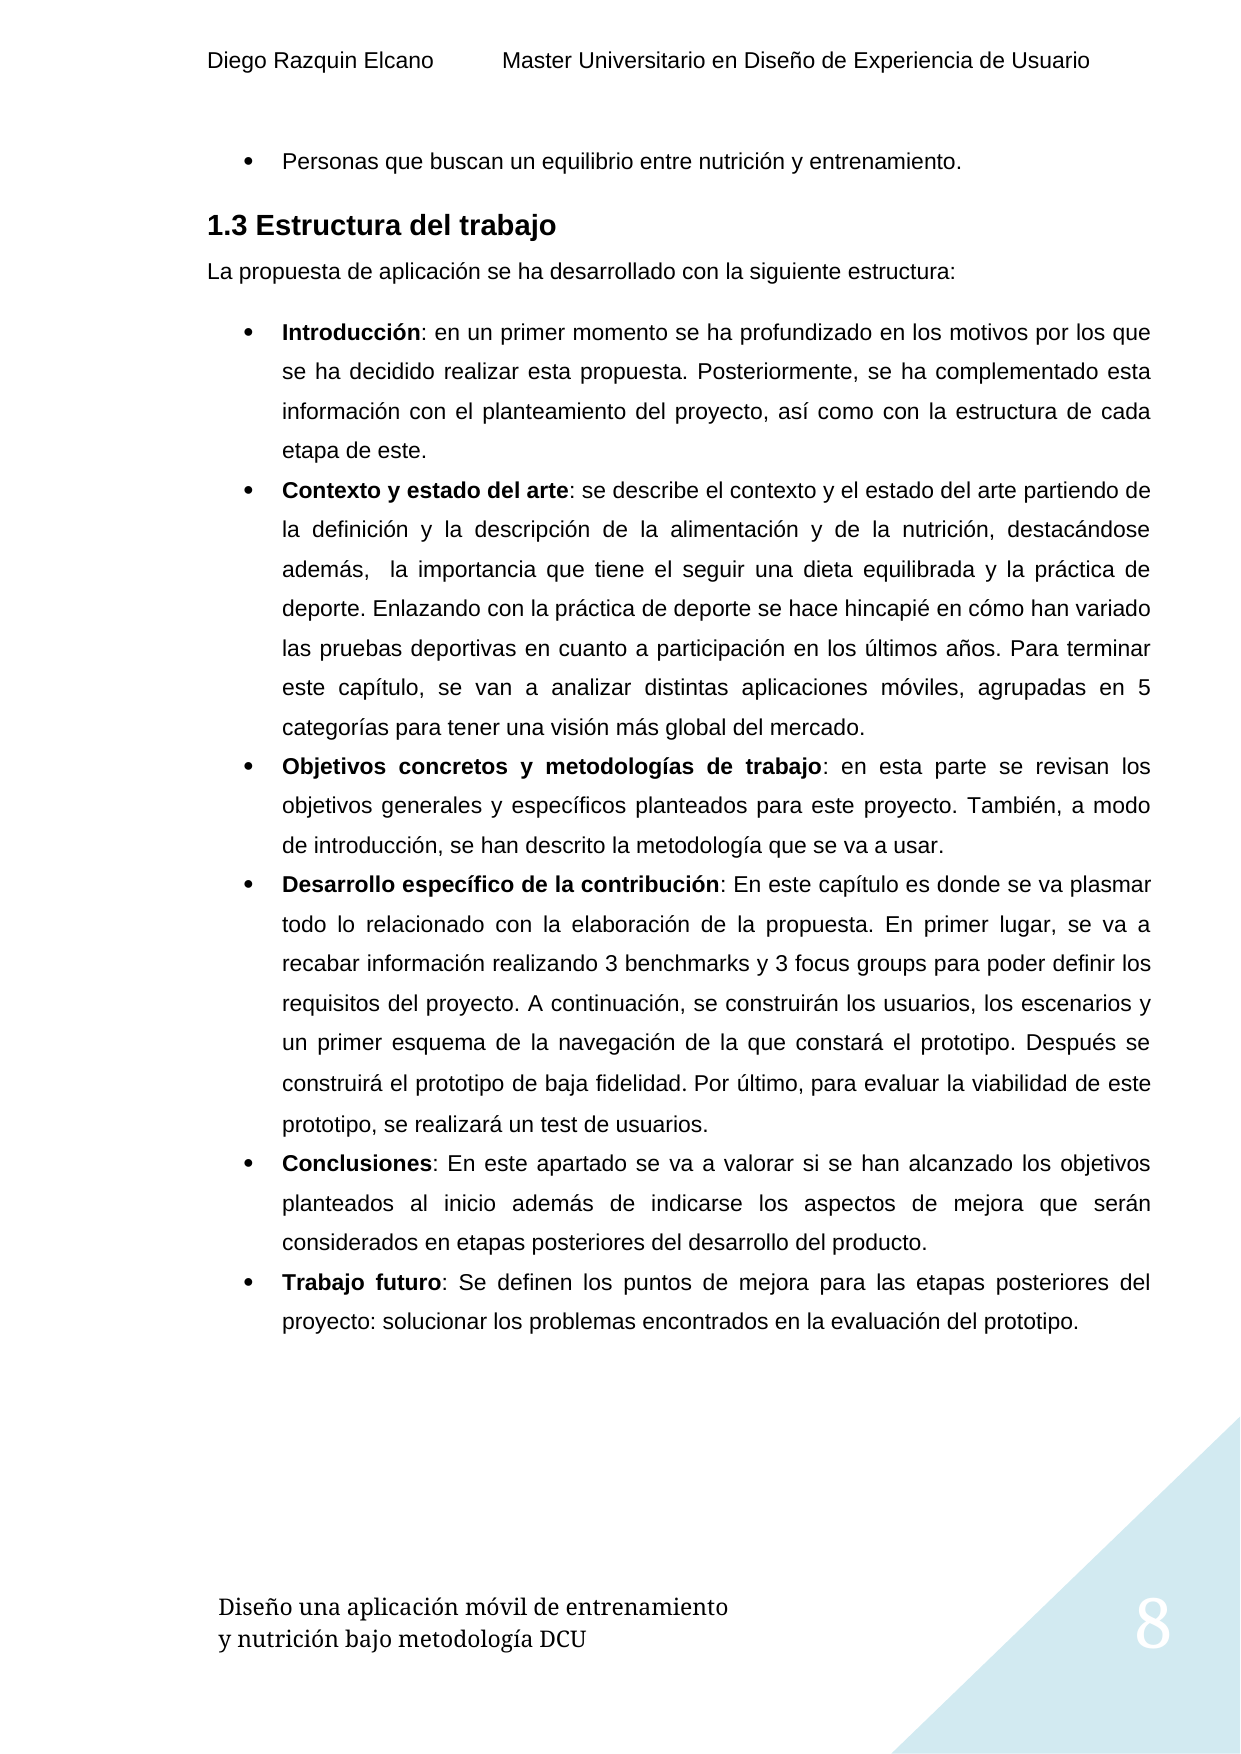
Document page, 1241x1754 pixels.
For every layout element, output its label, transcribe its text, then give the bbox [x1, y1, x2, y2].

list Contexto y estado del arte: se describe el contexto y el estado del arte partiendo de la definición y la descripción de la alimentación y de la nutrición, destacándose además, la importancia que tiene el seguir una dieta equilibrada y la práctica de deporte. Enlazando con la práctica de deporte se hace hincapié en cómo han variado las pruebas deportivas en cuanto a participación en los últimos años. Para terminar este capítulo, se van a analizar distintas aplicaciones móviles, agrupadas en 5 categorías para tener una visión más global del mercado. [244, 477, 1152, 740]
subtitle 1.3 Estructura del trabajo [207, 208, 1152, 242]
list Introducción: en un primer momento se ha profundizado en los motivos por los que se ha decidido realizar esta propuesta. Posteriormente, se ha complementado esta información con el planteamiento del proyecto, así como con la estructura de cada etapa de este. [244, 319, 1152, 463]
list Personas que buscan un equilibrio entre nutrición y entrenamiento. [244, 148, 1152, 174]
list Conclusiones: En este apartado se va a valorar si se han alcanzado los objetivos planteados al inicio además de indicarse los aspectos de mejora que serán considerados en etapas posteriores del desarrollo del producto. [244, 1150, 1152, 1256]
list Trabajo futuro: Se definen los puntos de mejora para las etapas posteriores del proyecto: solucionar los problemas encontrados en la evaluación del prototipo. [244, 1269, 1152, 1334]
text La propuesta de aplicación se ha desarrollado con la siguiente estructura: [207, 258, 1152, 285]
list Objetivos concretos y metodologías de trabajo: en esta parte se revisan los objetivos generales y específicos planteados para este proyecto. También, a modo de introducción, se han descrito la metodología que se va a usar. [244, 753, 1152, 858]
list Desarrollo específico de la contribución: En este capítulo es donde se va plasmar todo lo relacionado con la elaboración de la propuesta. En primer lugar, se va a recabar información realizando 3 benchmarks y 3 focus groups para poder definir los requisitos del proyecto. A continuación, se construirán los usuarios, los escenarios y un primer esquema de la navegación de la que constará el prototipo. Después se construirá el prototipo de baja fidelidad. Por último, para evaluar la viabilidad de este prototipo, se realizará un test de usuarios. [244, 871, 1152, 1137]
